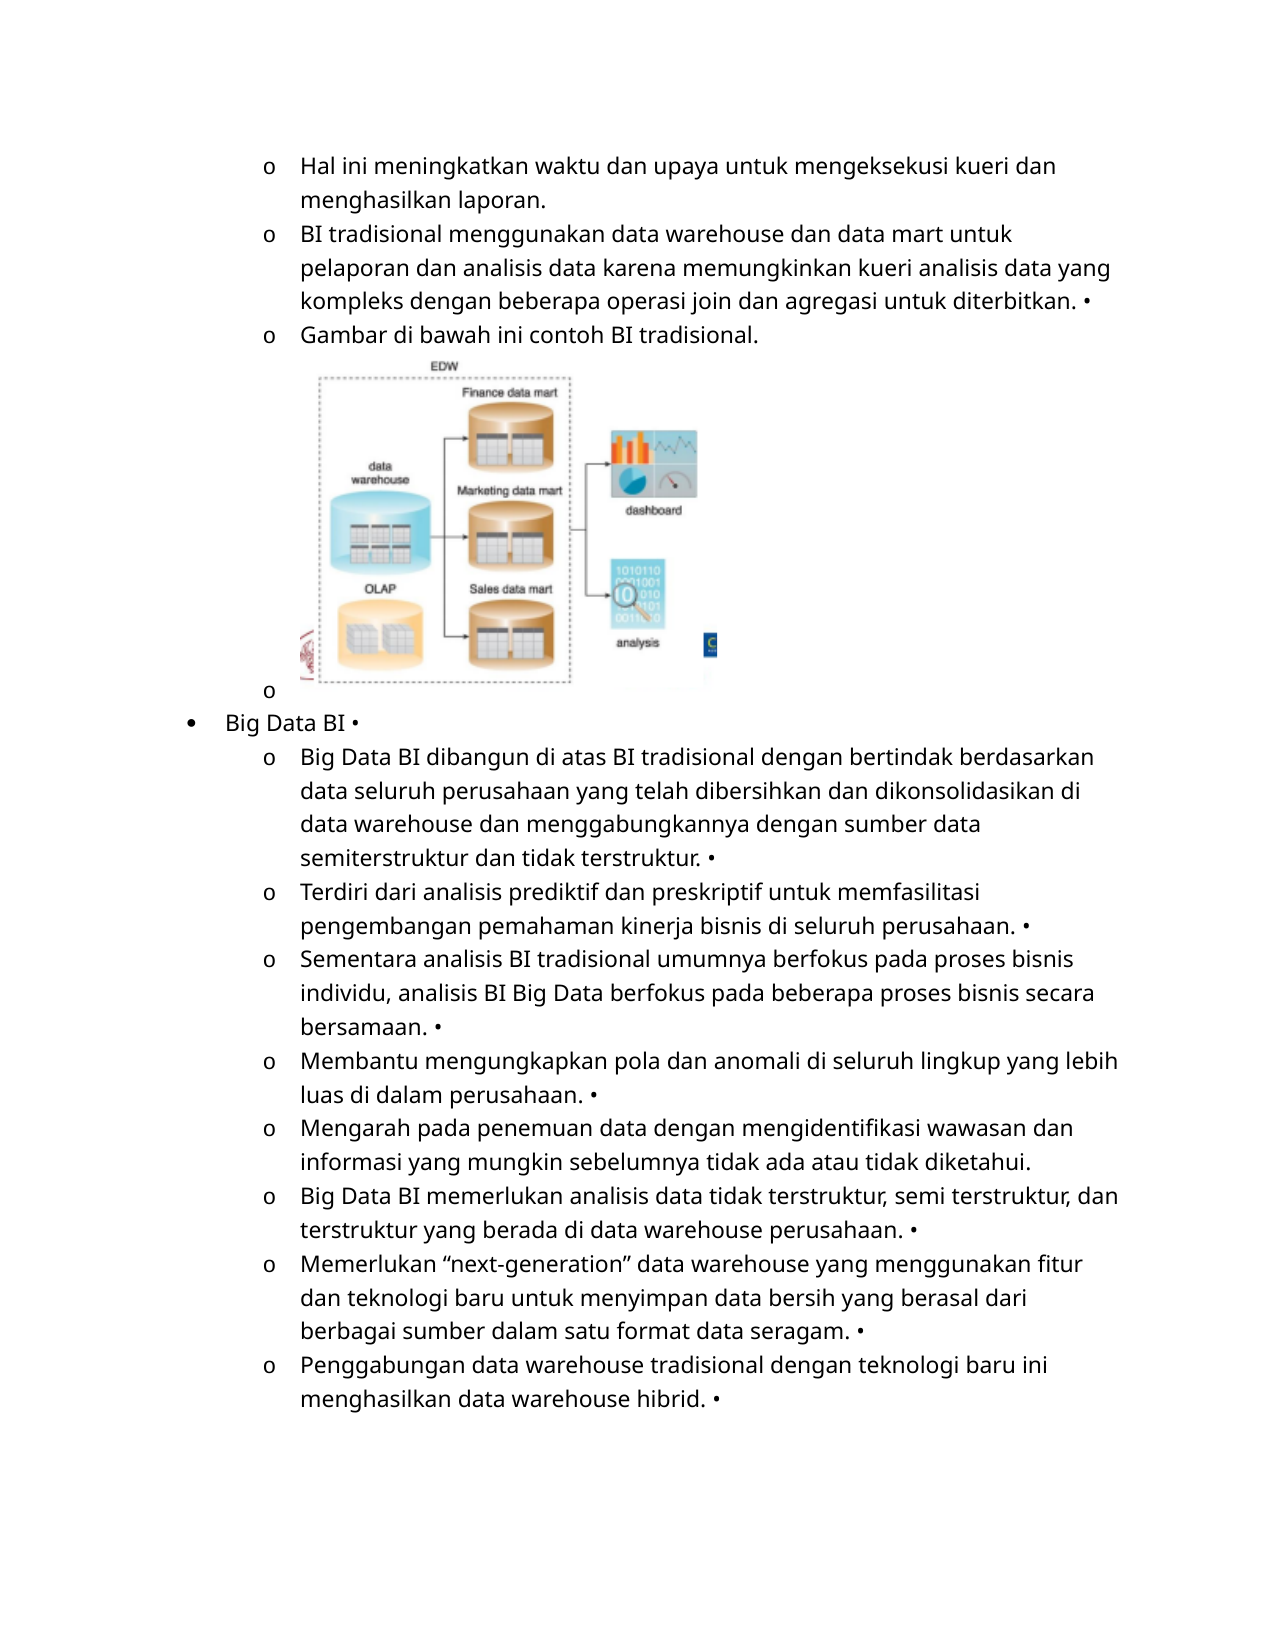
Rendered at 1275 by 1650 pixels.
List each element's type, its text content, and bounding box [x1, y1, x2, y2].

list Memerlukan “next-generation” data warehouse yang menggunakan fitur dan teknologi baru untuk menyimpan data bersih yang berasal dari berbagai sumber dalam satu format data seragam. • [262, 1248, 1125, 1346]
list Terdiri dari analisis prediktif dan preskriptif untuk memfasilitasi pengembangan pemahaman kinerja bisnis di seluruh perusahaan. • [262, 876, 1125, 941]
list Big Data BI • [187, 707, 1125, 738]
list Big Data BI dibangun di atas BI tradisional dengan bertindak berdasarkan data seluruh perusahaan yang telah dibersihkan dan dikonsolidasikan di data warehouse dan menggabungkannya dengan sumber data semiterstruktur dan tidak terstruktur. • [262, 741, 1125, 873]
list Big Data BI memerlukan analisis data tidak terstruktur, semi terstruktur, dan terstruktur yang berada di data warehouse perusahaan. • [262, 1180, 1125, 1245]
list Mengarah pada penemuan data dengan mengidentifikasi wawasan dan informasi yang mungkin sebelumnya tidak ada atau tidak diketahui. [262, 1112, 1125, 1177]
list Hal ini meningkatkan waktu dan upaya untuk mengeksekusi kueri dan menghasilkan laporan. [262, 150, 1125, 215]
picture [300, 352, 718, 699]
list Gambar di bawah ini contoh BI tradisional. [262, 319, 1125, 350]
list Penggabungan data warehouse tradisional dengan teknologi baru ini menghasilkan data warehouse hibrid. • [262, 1349, 1125, 1414]
list Sementara analisis BI tradisional umumnya berfokus pada proses bisnis individu, analisis BI Big Data berfokus pada beberapa proses bisnis secara bersamaan. • [262, 943, 1125, 1042]
list Membantu mengungkapkan pola dan anomali di seluruh lingkup yang lebih luas di dalam perusahaan. • [262, 1045, 1125, 1110]
list BI tradisional menggunakan data warehouse dan data mart untuk pelaporan dan analisis data karena memungkinkan kueri analisis data yang kompleks dengan beberapa operasi join dan agregasi untuk diterbitkan. • [262, 218, 1125, 316]
